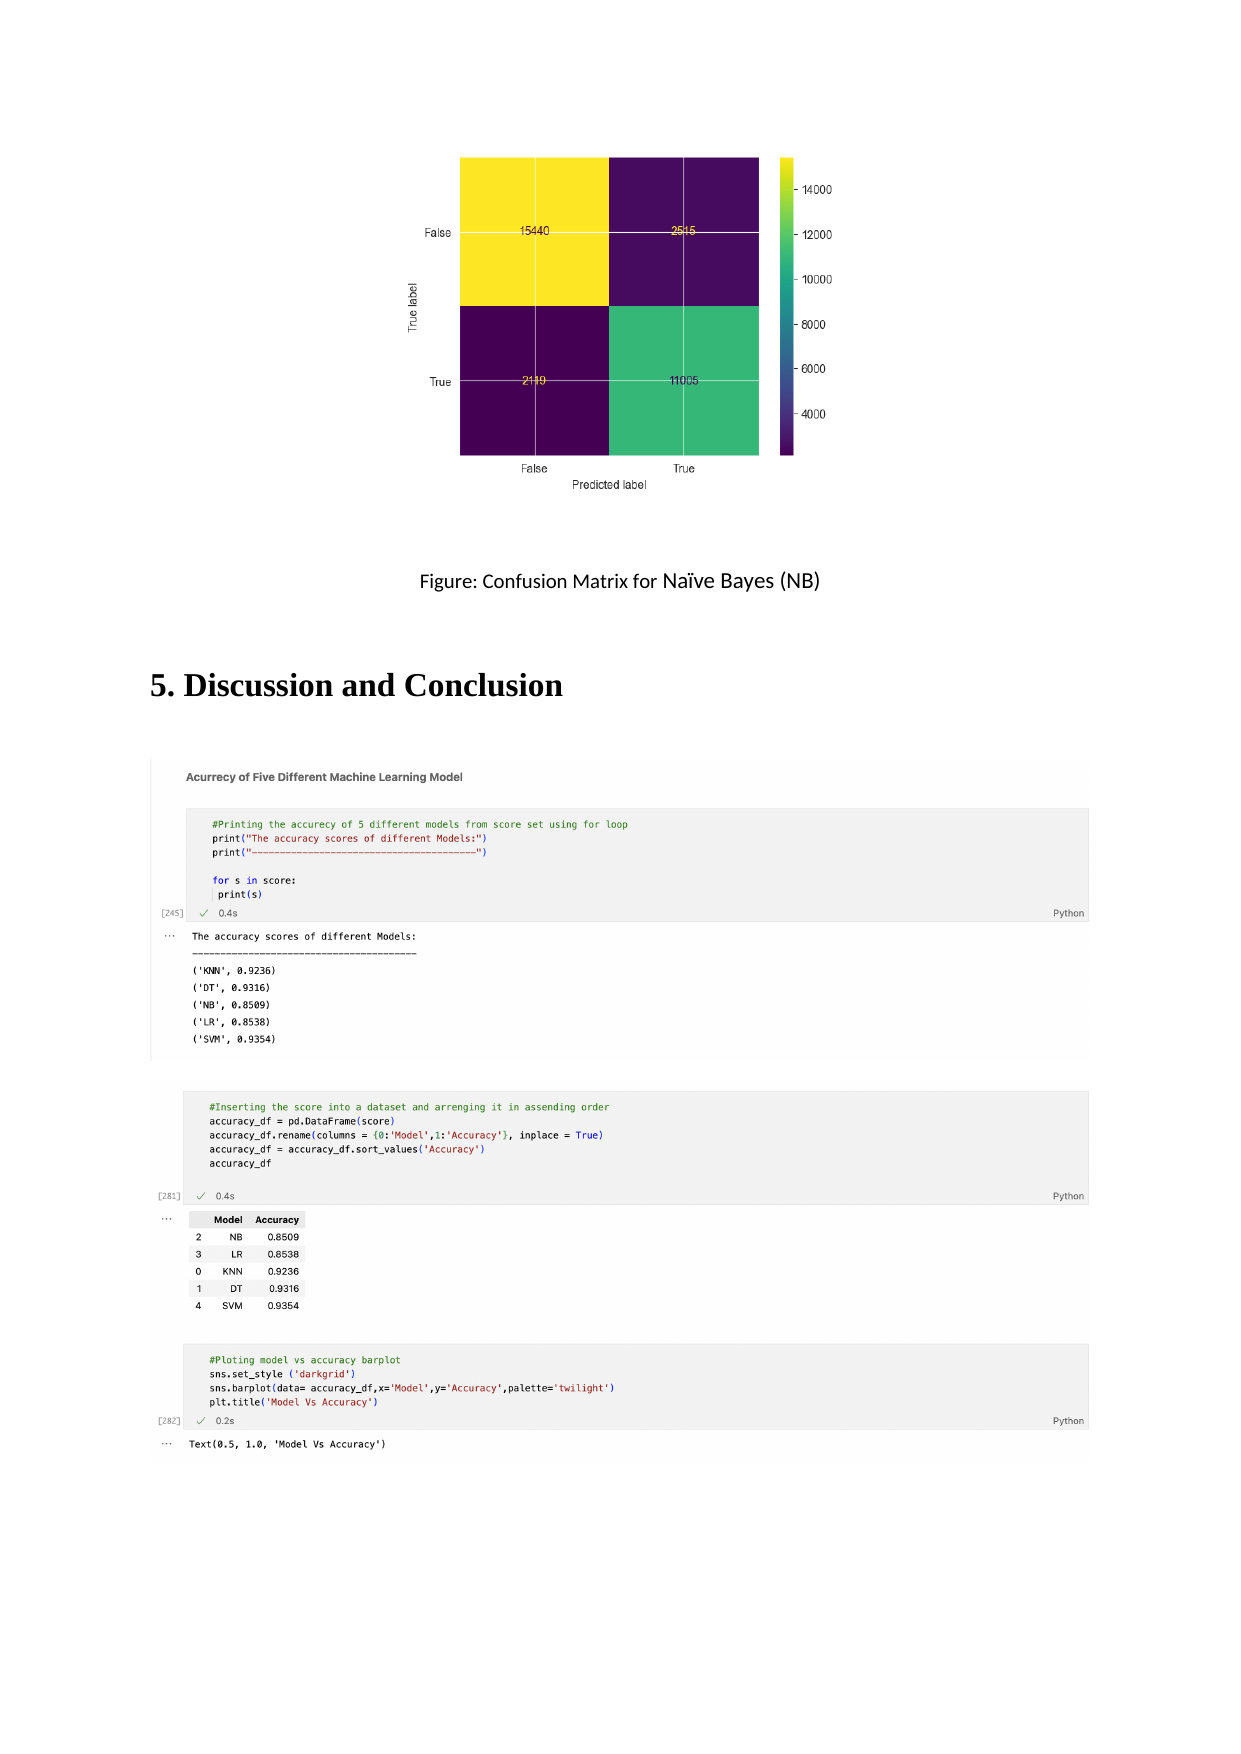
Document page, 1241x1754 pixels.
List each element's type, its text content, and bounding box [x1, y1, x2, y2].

picture [150, 759, 1091, 1061]
subtitle 5. Discussion and Conclusion [150, 666, 1090, 704]
picture [401, 150, 840, 498]
picture [150, 1079, 1091, 1463]
text Figure: Confusion Matrix for Naïve Bayes (NB) [150, 566, 1090, 594]
